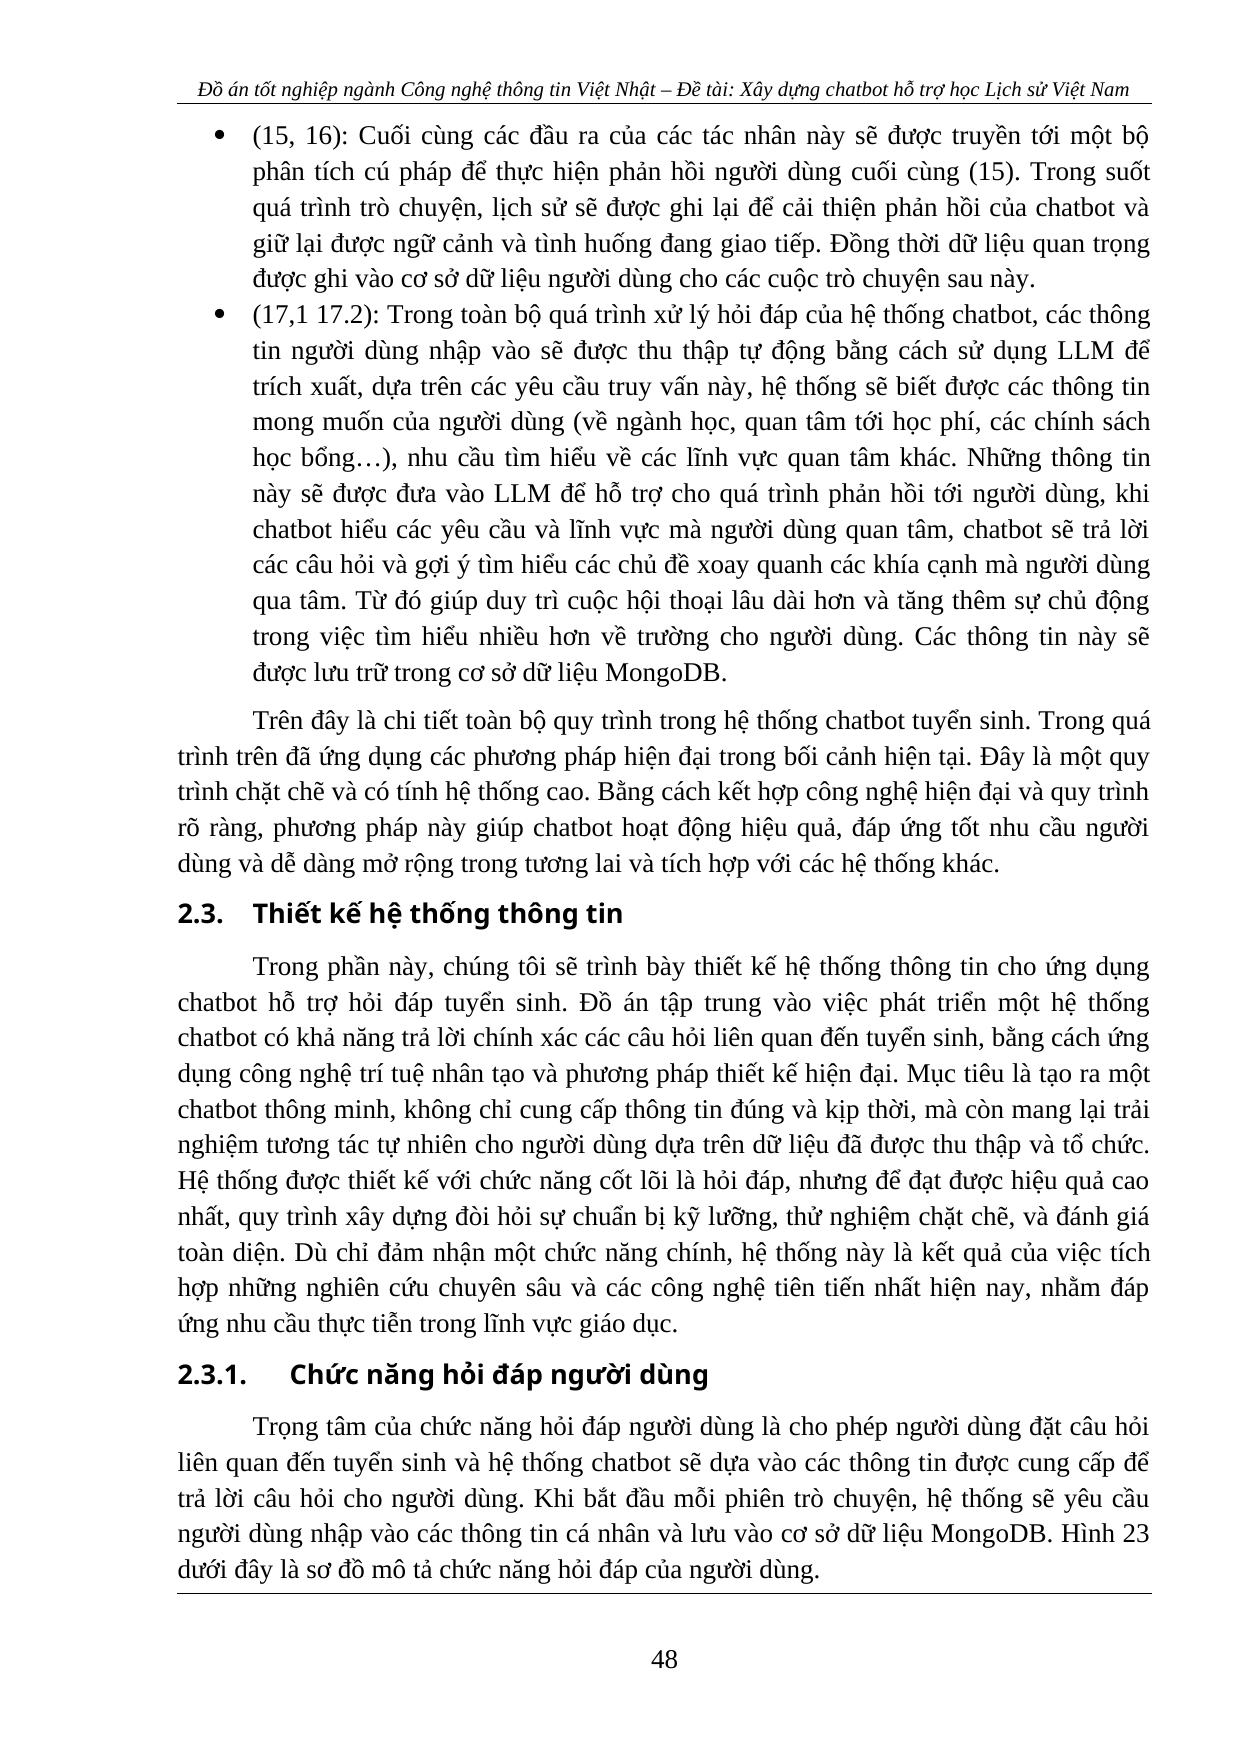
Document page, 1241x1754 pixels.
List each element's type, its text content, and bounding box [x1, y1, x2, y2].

subtitle Chức năng hỏi đáp người dùng [177, 1355, 1152, 1392]
list (15, 16): Cuối cùng các đầu ra của các tác nhân này sẽ được truyền tới một bộ phân tích cú pháp để thực hiện phản hồi người dùng cuối cùng (15). Trong suốt quá trình trò chuyện, lịch sử sẽ được ghi lại để cải thiện phản hồi của chatbot và giữ lại được ngữ cảnh và tình huống đang giao tiếp. Đồng thời dữ liệu quan trọng được ghi vào cơ sở dữ liệu người dùng cho các cuộc trò chuyện sau này. [215, 119, 1152, 294]
list (17,1 17.2): Trong toàn bộ quá trình xử lý hỏi đáp của hệ thống chatbot, các thông tin người dùng nhập vào sẽ được thu thập tự động bằng cách sử dụng LLM để trích xuất, dựa trên các yêu cầu truy vấn này, hệ thống sẽ biết được các thông tin mong muốn của người dùng (về ngành học, quan tâm tới học phí, các chính sách học bổng…), nhu cầu tìm hiểu về các lĩnh vực quan tâm khác. Những thông tin này sẽ được đưa vào LLM để hỗ trợ cho quá trình phản hồi tới người dùng, khi chatbot hiểu các yêu cầu và lĩnh vực mà người dùng quan tâm, chatbot sẽ trả lời các câu hỏi và gợi ý tìm hiểu các chủ đề xoay quanh các khía cạnh mà người dùng qua tâm. Từ đó giúp duy trì cuộc hội thoại lâu dài hơn và tăng thêm sự chủ động trong việc tìm hiểu nhiều hơn về trường cho người dùng. Các thông tin này sẽ được lưu trữ trong cơ sở dữ liệu MongoDB. [215, 298, 1152, 687]
text Trong phần này, chúng tôi sẽ trình bày thiết kế hệ thống thông tin cho ứng dụng chatbot hỗ trợ hỏi đáp tuyển sinh. Đồ án tập trung vào việc phát triển một hệ thống chatbot có khả năng trả lời chính xác các câu hỏi liên quan đến tuyển sinh, bằng cách ứng dụng công nghệ trí tuệ nhân tạo và phương pháp thiết kế hiện đại. Mục tiêu là tạo ra một chatbot thông minh, không chỉ cung cấp thông tin đúng và kịp thời, mà còn mang lại trải nghiệm tương tác tự nhiên cho người dùng dựa trên dữ liệu đã được thu thập và tổ chức. Hệ thống được thiết kế với chức năng cốt lõi là hỏi đáp, nhưng để đạt được hiệu quả cao nhất, quy trình xây dựng đòi hỏi sự chuẩn bị kỹ lưỡng, thử nghiệm chặt chẽ, và đánh giá toàn diện. Dù chỉ đảm nhận một chức năng chính, hệ thống này là kết quả của việc tích hợp những nghiên cứu chuyên sâu và các công nghệ tiên tiến nhất hiện nay, nhằm đáp ứng nhu cầu thực tiễn trong lĩnh vực giáo dục. [177, 950, 1152, 1338]
text Trọng tâm của chức năng hỏi đáp người dùng là cho phép người dùng đặt câu hỏi liên quan đến tuyển sinh và hệ thống chatbot sẽ dựa vào các thông tin được cung cấp để trả lời câu hỏi cho người dùng. Khi bắt đầu mỗi phiên trò chuyện, hệ thống sẽ yêu cầu người dùng nhập vào các thông tin cá nhân và lưu vào cơ sở dữ liệu MongoDB. Hình 23 dưới đây là sơ đồ mô tả chức năng hỏi đáp của người dùng. [177, 1410, 1152, 1584]
subtitle Thiết kế hệ thống thông tin [177, 895, 1152, 932]
text Trên đây là chi tiết toàn bộ quy trình trong hệ thống chatbot tuyển sinh. Trong quá trình trên đã ứng dụng các phương pháp hiện đại trong bối cảnh hiện tại. Đây là một quy trình chặt chẽ và có tính hệ thống cao. Bằng cách kết hợp công nghệ hiện đại và quy trình rõ ràng, phương pháp này giúp chatbot hoạt động hiệu quả, đáp ứng tốt nhu cầu người dùng và dễ dàng mở rộng trong tương lai và tích hợp với các hệ thống khác. [177, 704, 1152, 878]
